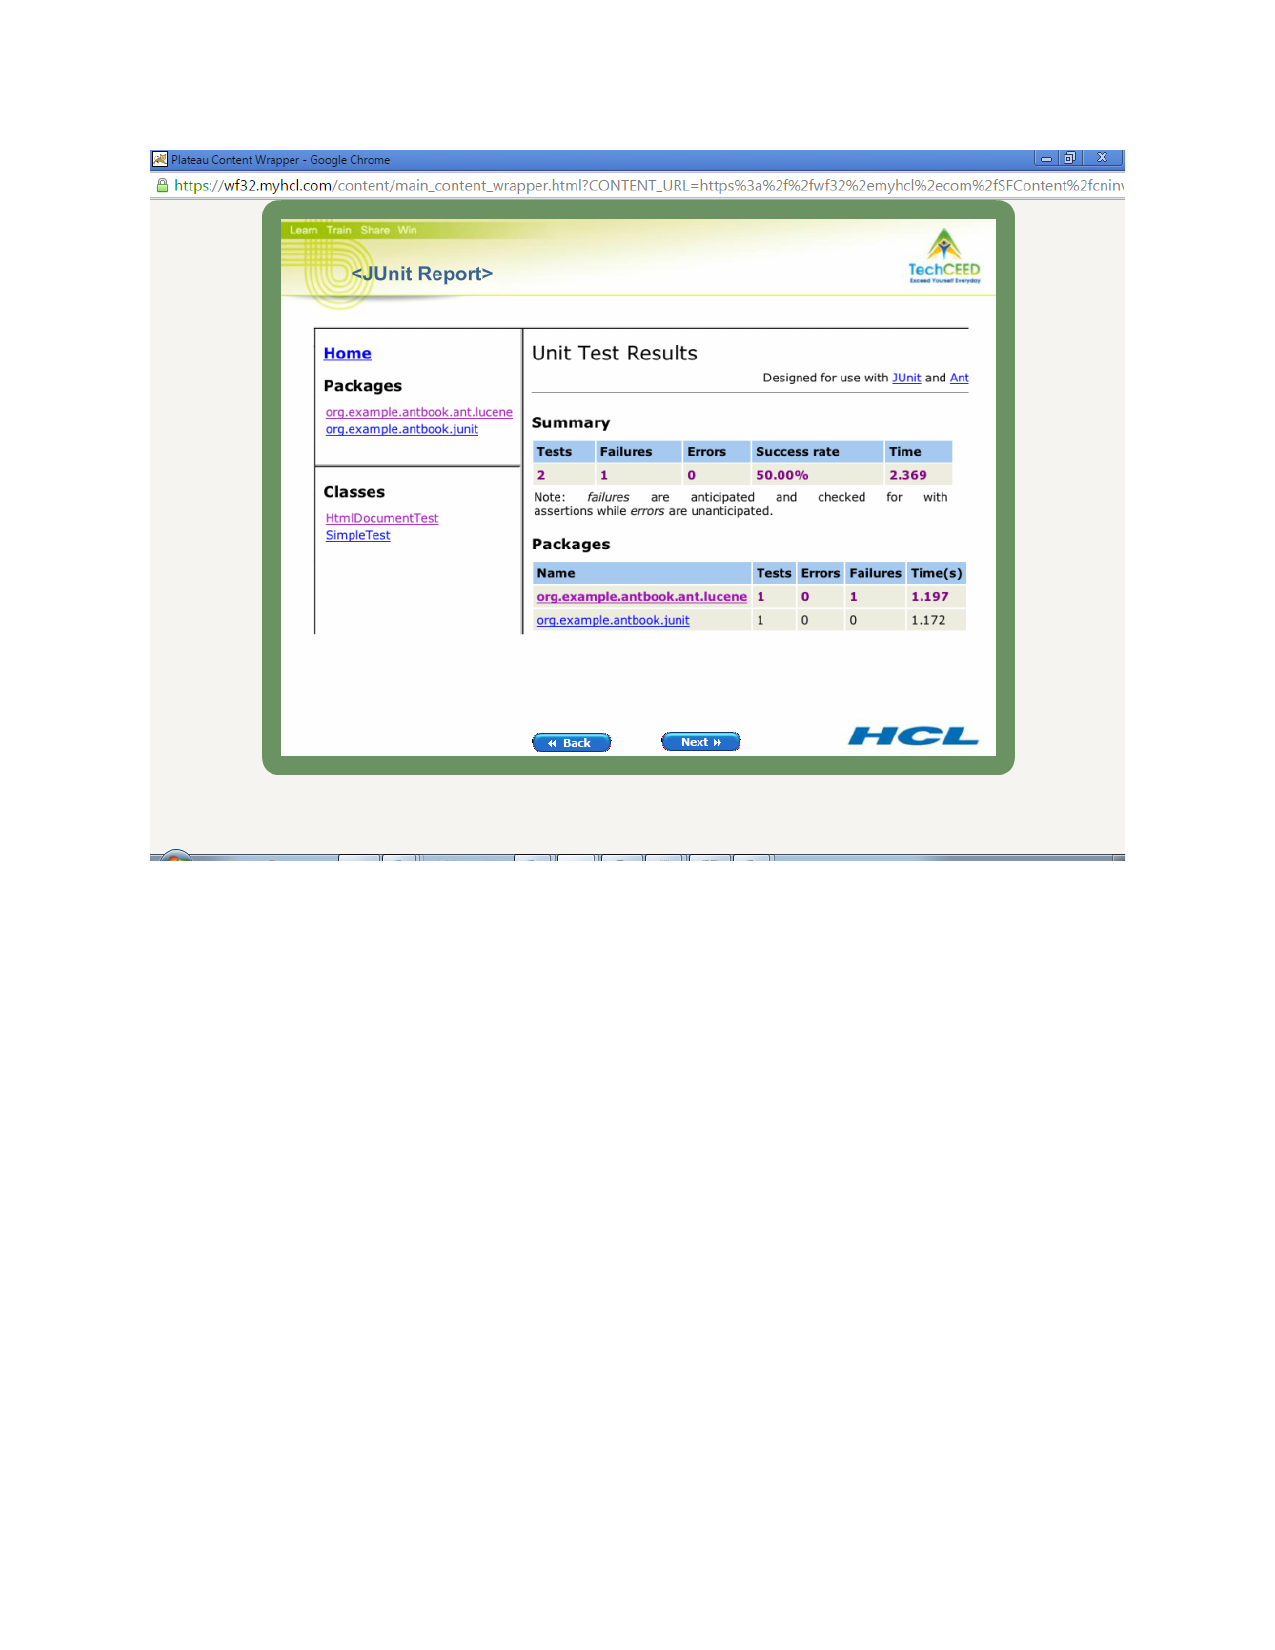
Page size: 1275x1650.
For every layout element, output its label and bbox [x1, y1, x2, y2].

picture [150, 150, 1125, 861]
